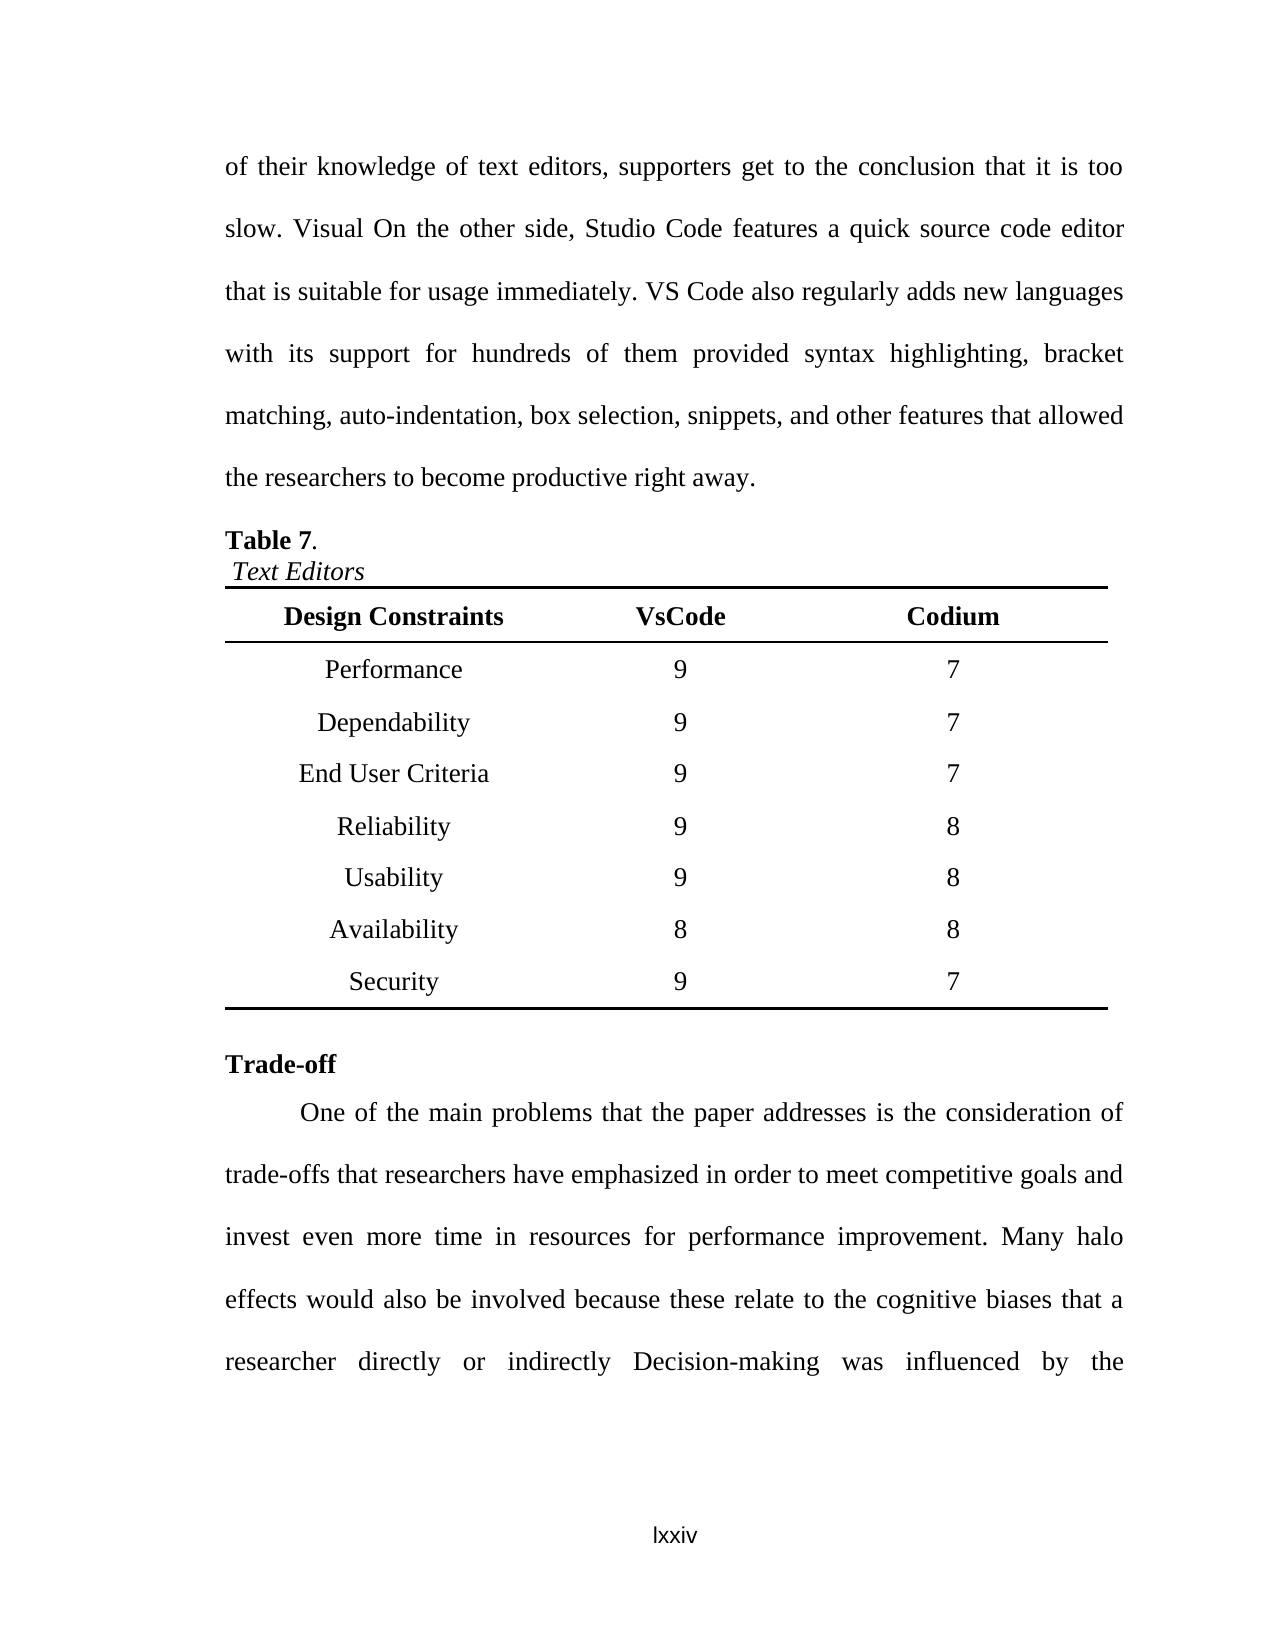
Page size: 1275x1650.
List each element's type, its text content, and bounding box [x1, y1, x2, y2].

table_cell 7 [799, 695, 1108, 747]
table_header Codium [799, 589, 1108, 641]
table_cell 7 [799, 643, 1108, 695]
table_cell 8 [799, 903, 1108, 955]
table_cell 8 [799, 799, 1108, 851]
table_cell End User Criteria [225, 747, 562, 799]
table_cell Security [225, 955, 562, 1007]
table_cell 7 [799, 747, 1108, 799]
table_cell 8 [563, 903, 798, 955]
table_cell Usability [225, 851, 562, 903]
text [225, 150, 1125, 493]
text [225, 1096, 1125, 1376]
table_cell 9 [563, 695, 798, 747]
subtitle Trade-off [225, 1048, 1125, 1079]
table_cell 8 [799, 851, 1108, 903]
table_cell Availability [225, 903, 562, 955]
table_cell 9 [563, 955, 798, 1007]
table_cell 9 [563, 851, 798, 903]
table_cell Performance [225, 643, 562, 695]
table_cell 9 [563, 643, 798, 695]
table_cell 7 [799, 955, 1108, 1007]
text Table 7. [225, 524, 1125, 555]
table_header Design Constraints [225, 589, 562, 641]
table_header VsCode [563, 589, 798, 641]
table_cell 9 [563, 799, 798, 851]
text Text Editors [225, 555, 1125, 586]
table_cell Dependability [225, 695, 562, 747]
table_cell 9 [563, 747, 798, 799]
table_cell Reliability [225, 799, 562, 851]
